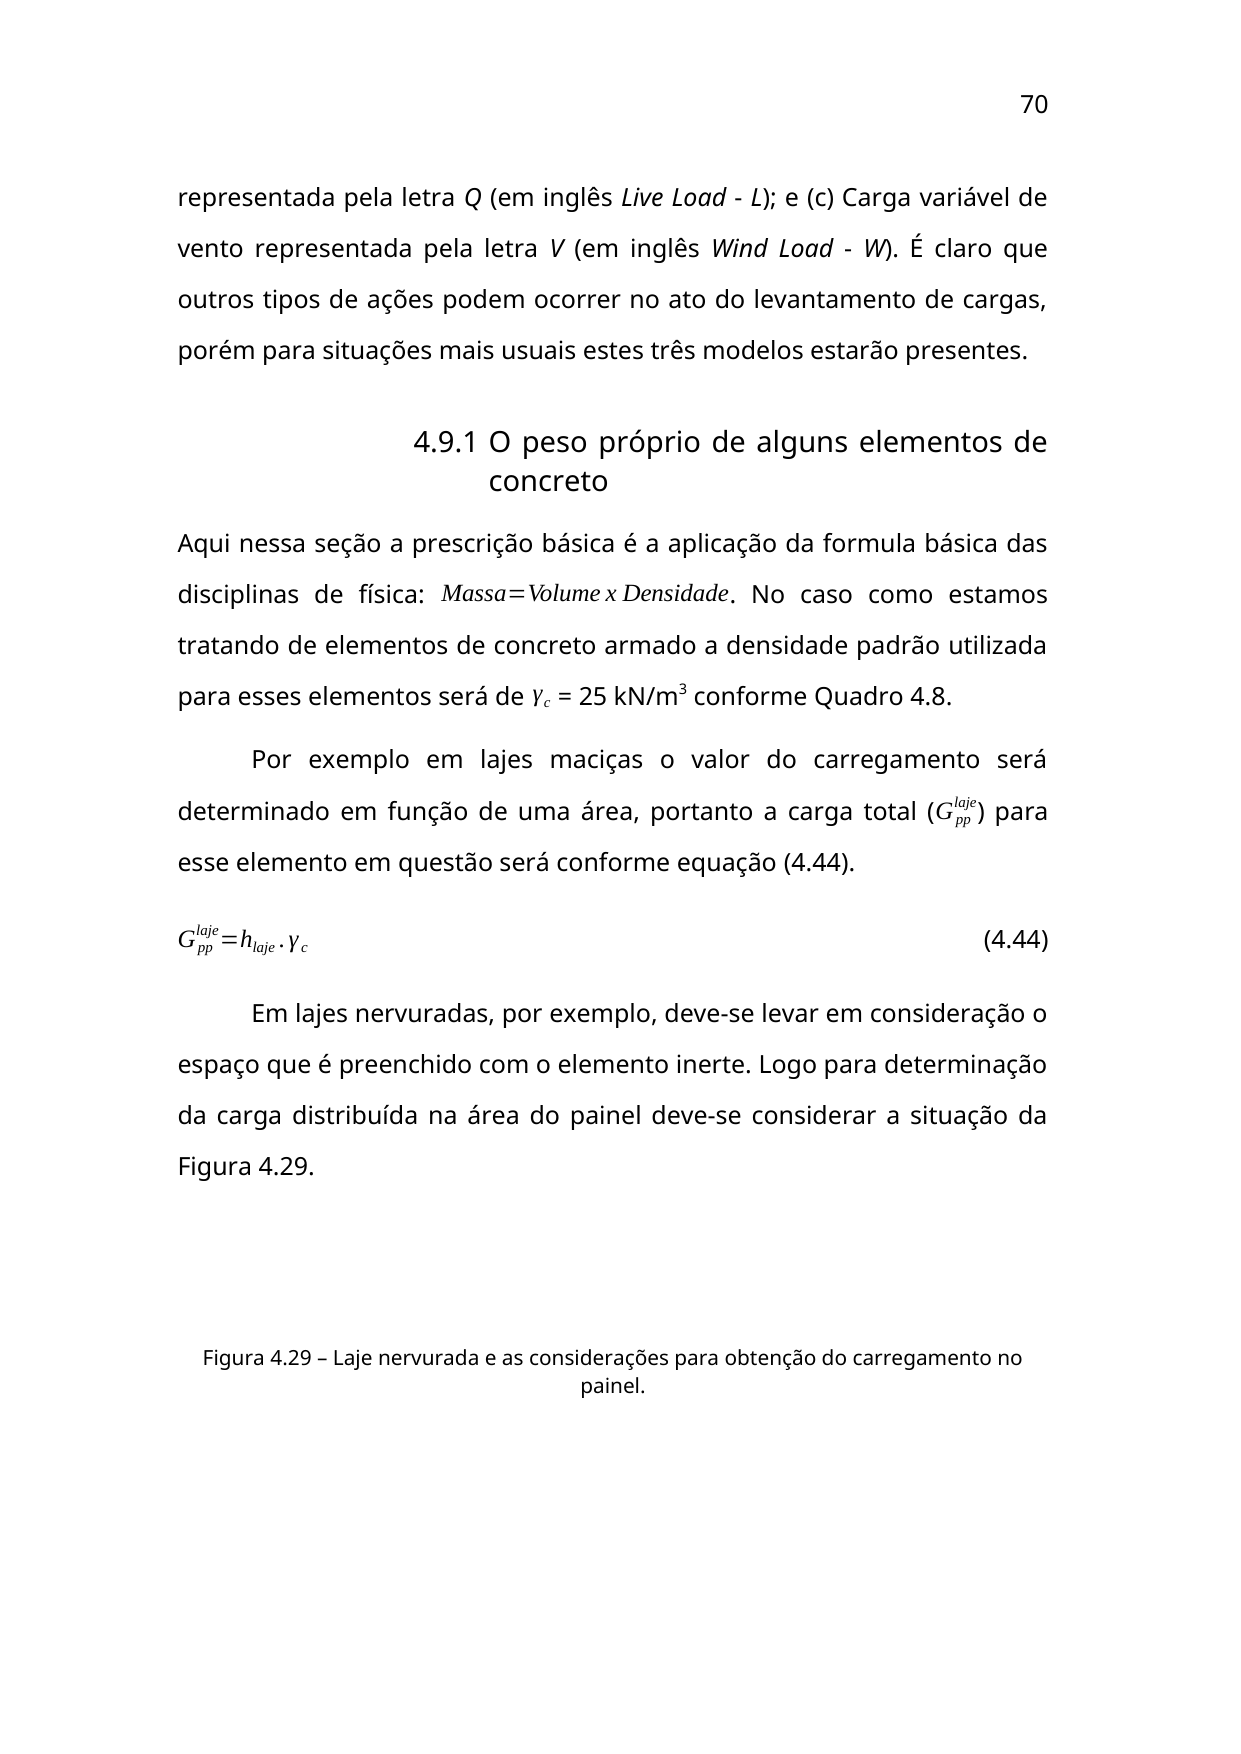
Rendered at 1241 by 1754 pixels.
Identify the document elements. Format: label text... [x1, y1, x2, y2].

text Aqui nessa seção a prescrição básica é a aplicação da formula básica das disciplinas de física: . No caso como estamos tratando de elementos de concreto armado a densidade padrão utilizada para esses elementos será de = 25 kN/m3 conforme Quadro 4.8. [177, 525, 1048, 713]
table_header (4.44) [609, 909, 1048, 983]
text Por exemplo em lajes maciças o valor do carregamento será determinado em função de uma área, portanto a carga total () para esse elemento em questão será conforme equação (4.44). [177, 742, 1048, 879]
subtitle O peso próprio de alguns elementos de concreto [413, 421, 1048, 500]
table_header [177, 909, 609, 983]
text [177, 179, 1048, 367]
